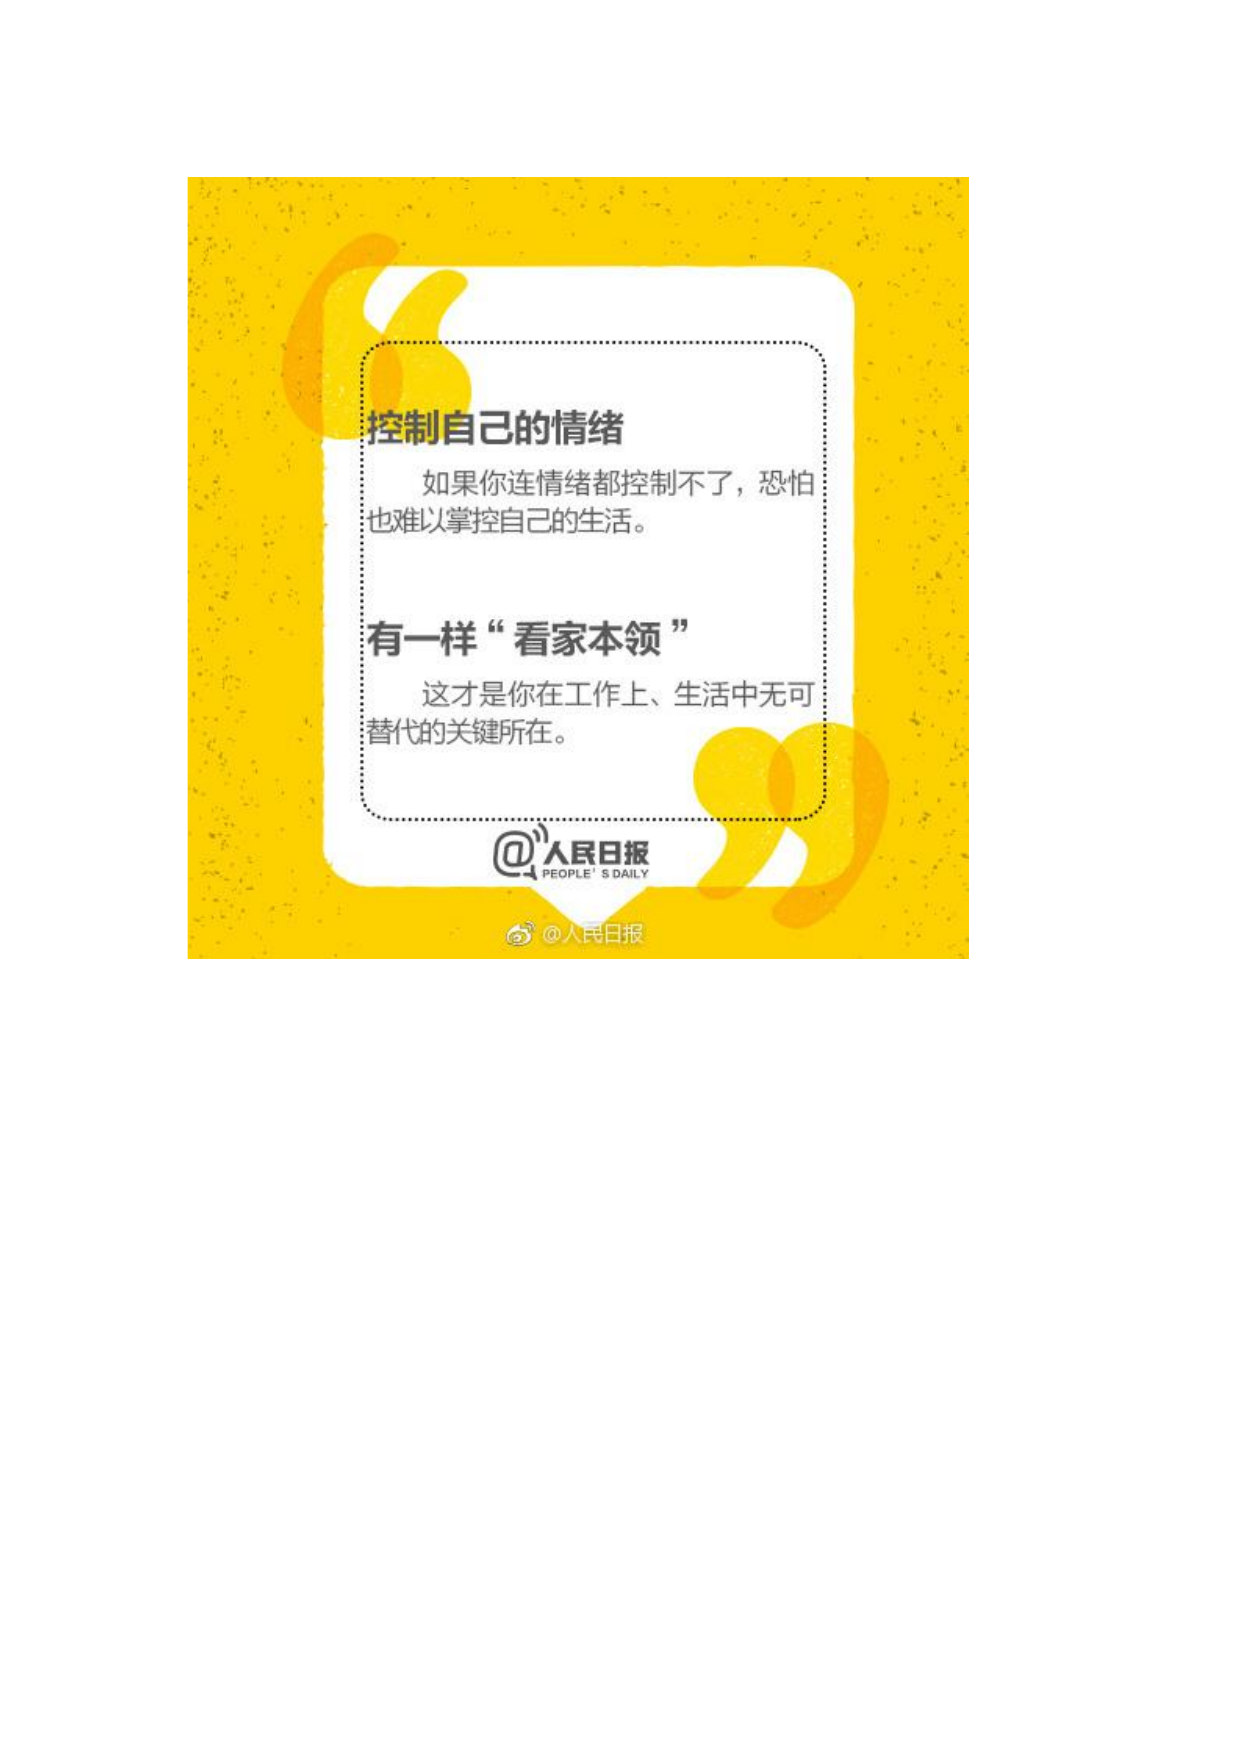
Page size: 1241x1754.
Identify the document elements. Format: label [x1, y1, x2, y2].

picture [187, 177, 969, 959]
